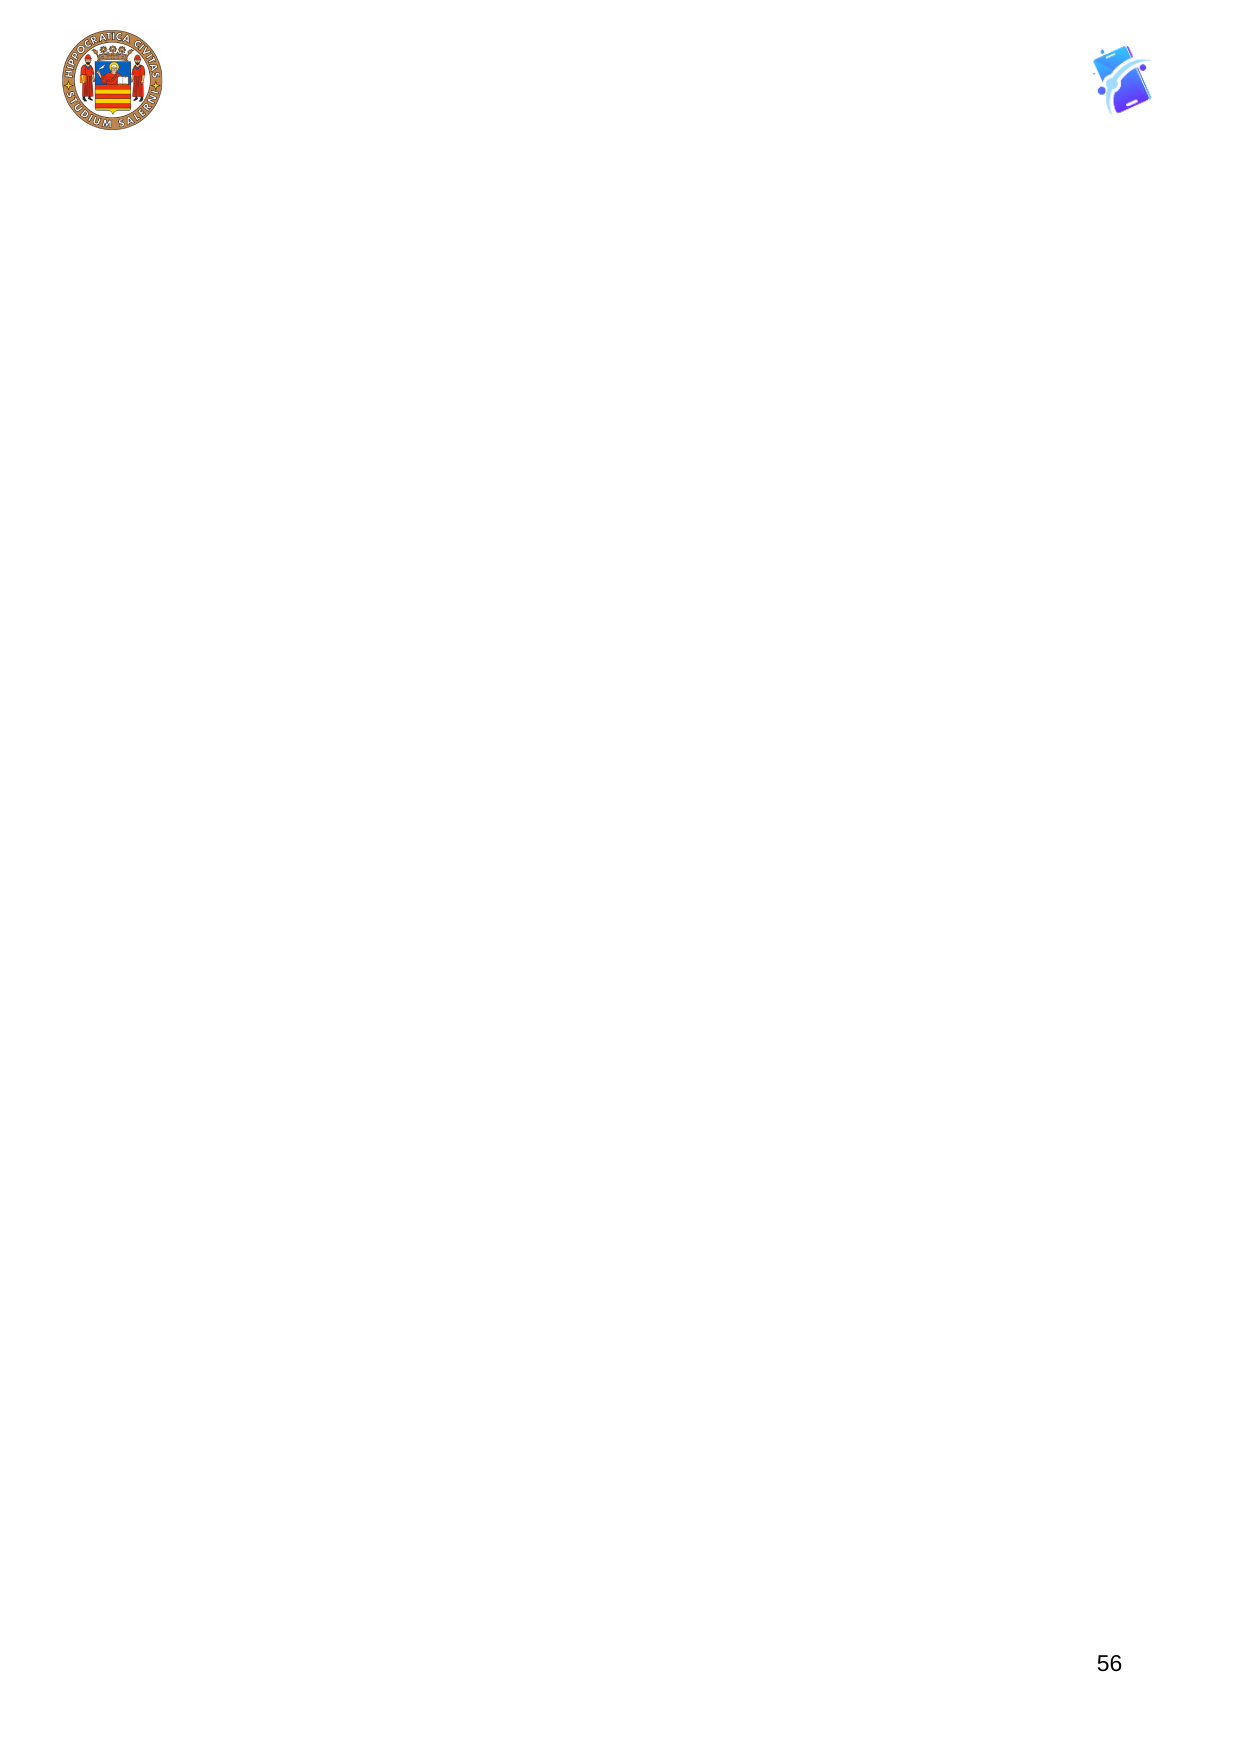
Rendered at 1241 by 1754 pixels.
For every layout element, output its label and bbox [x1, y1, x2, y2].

picture [61, 29, 163, 131]
picture [1066, 25, 1178, 147]
